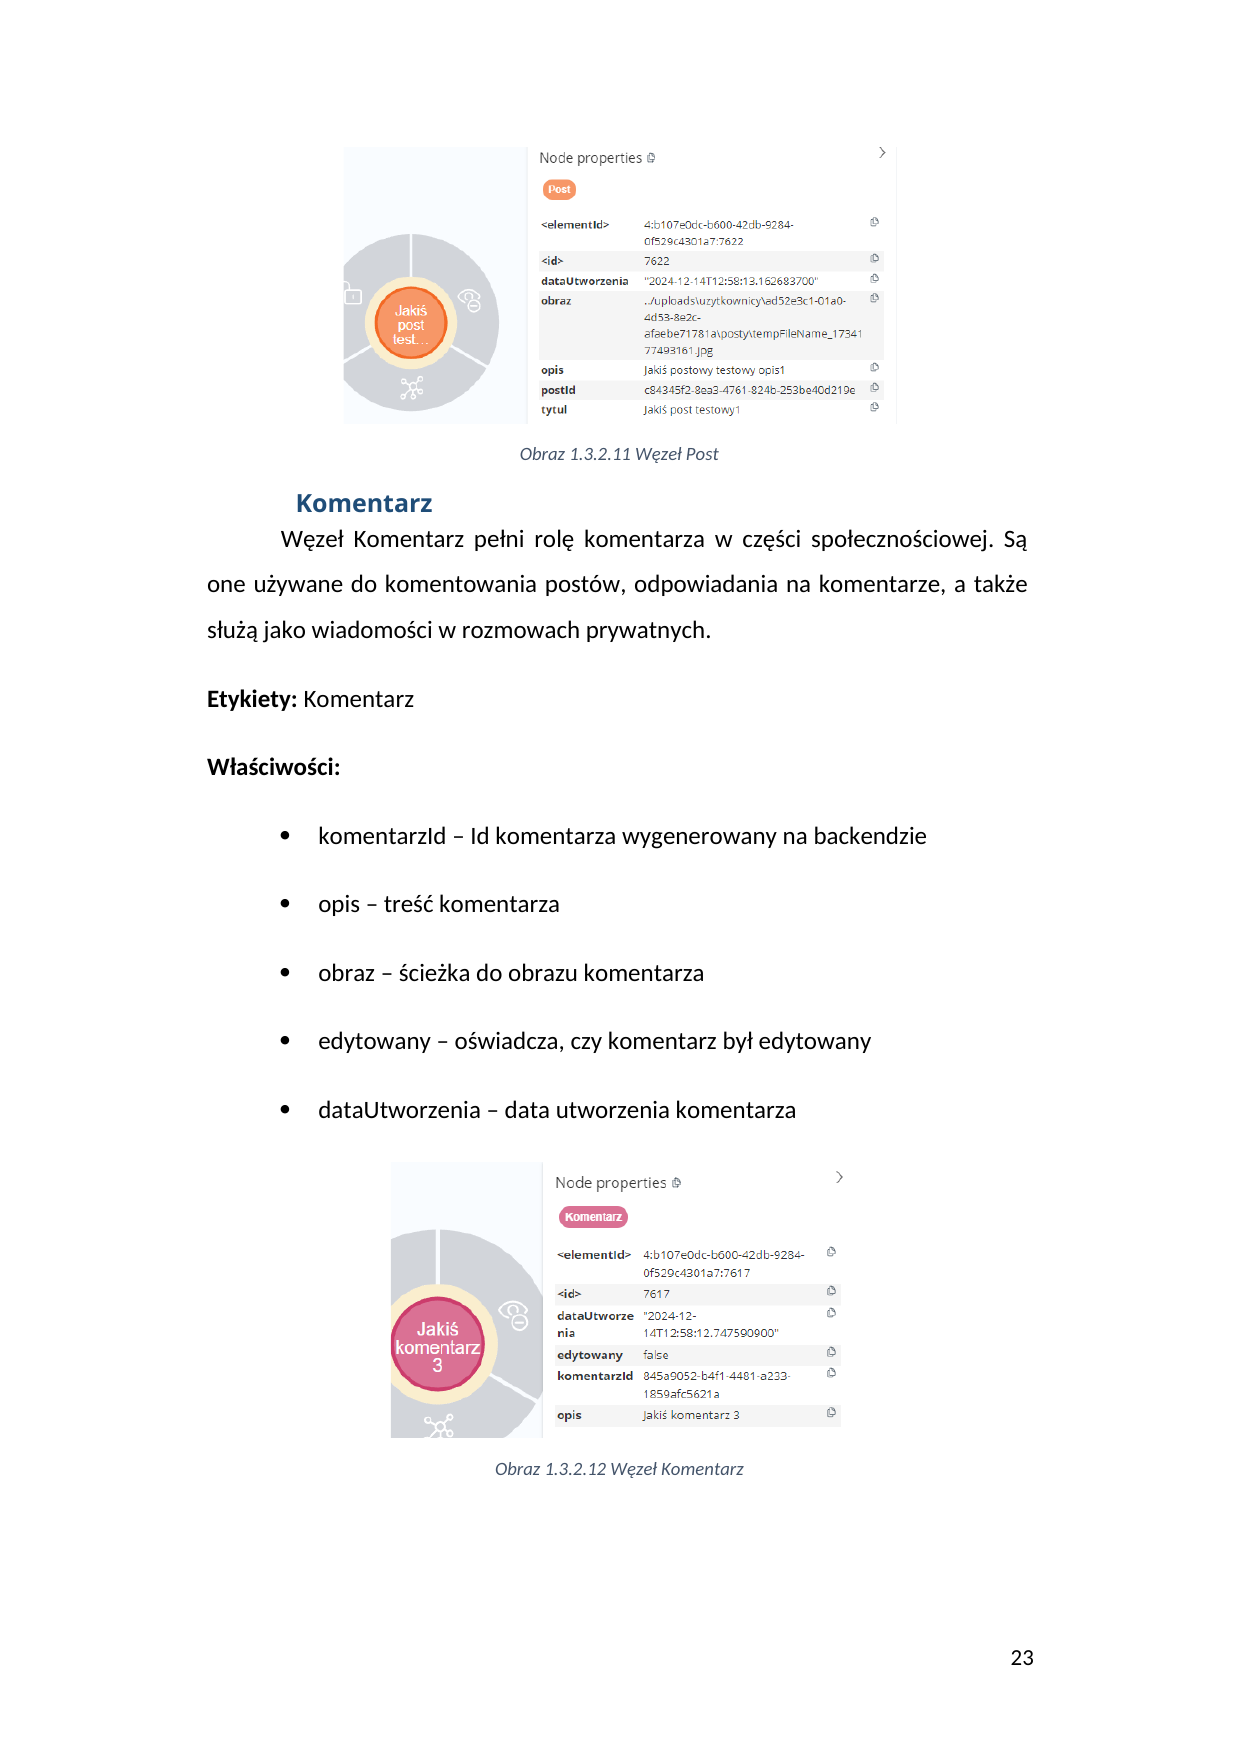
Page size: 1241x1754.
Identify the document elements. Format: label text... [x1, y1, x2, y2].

subtitle Komentarz [295, 486, 1033, 520]
list opis – treść komentarza [281, 888, 1029, 919]
picture [343, 147, 897, 424]
picture [390, 1162, 850, 1438]
list obraz – ścieżka do obrazu komentarza [281, 957, 1029, 987]
text Obraz 1.3.2.11 Węzeł Post [207, 442, 1033, 465]
list dataUtworzenia – data utworzenia komentarza [281, 1094, 1029, 1124]
text Węzeł Komentarz pełni rolę komentarza w części społecznościowej. Są one używane do komentowania postów, odpowiadania na komentarze, a także służą jako wiadomości w rozmowach prywatnych. [207, 523, 1029, 645]
list komentarzId – Id komentarza wygenerowany na backendzie [281, 820, 1029, 850]
text Obraz 1.3.2.12 Węzeł Komentarz [207, 1457, 1033, 1479]
list edytowany – oświadcza, czy komentarz był edytowany [281, 1025, 1029, 1056]
text Etykiety: Komentarz [207, 683, 1029, 713]
text Właściwości: [207, 751, 1029, 782]
